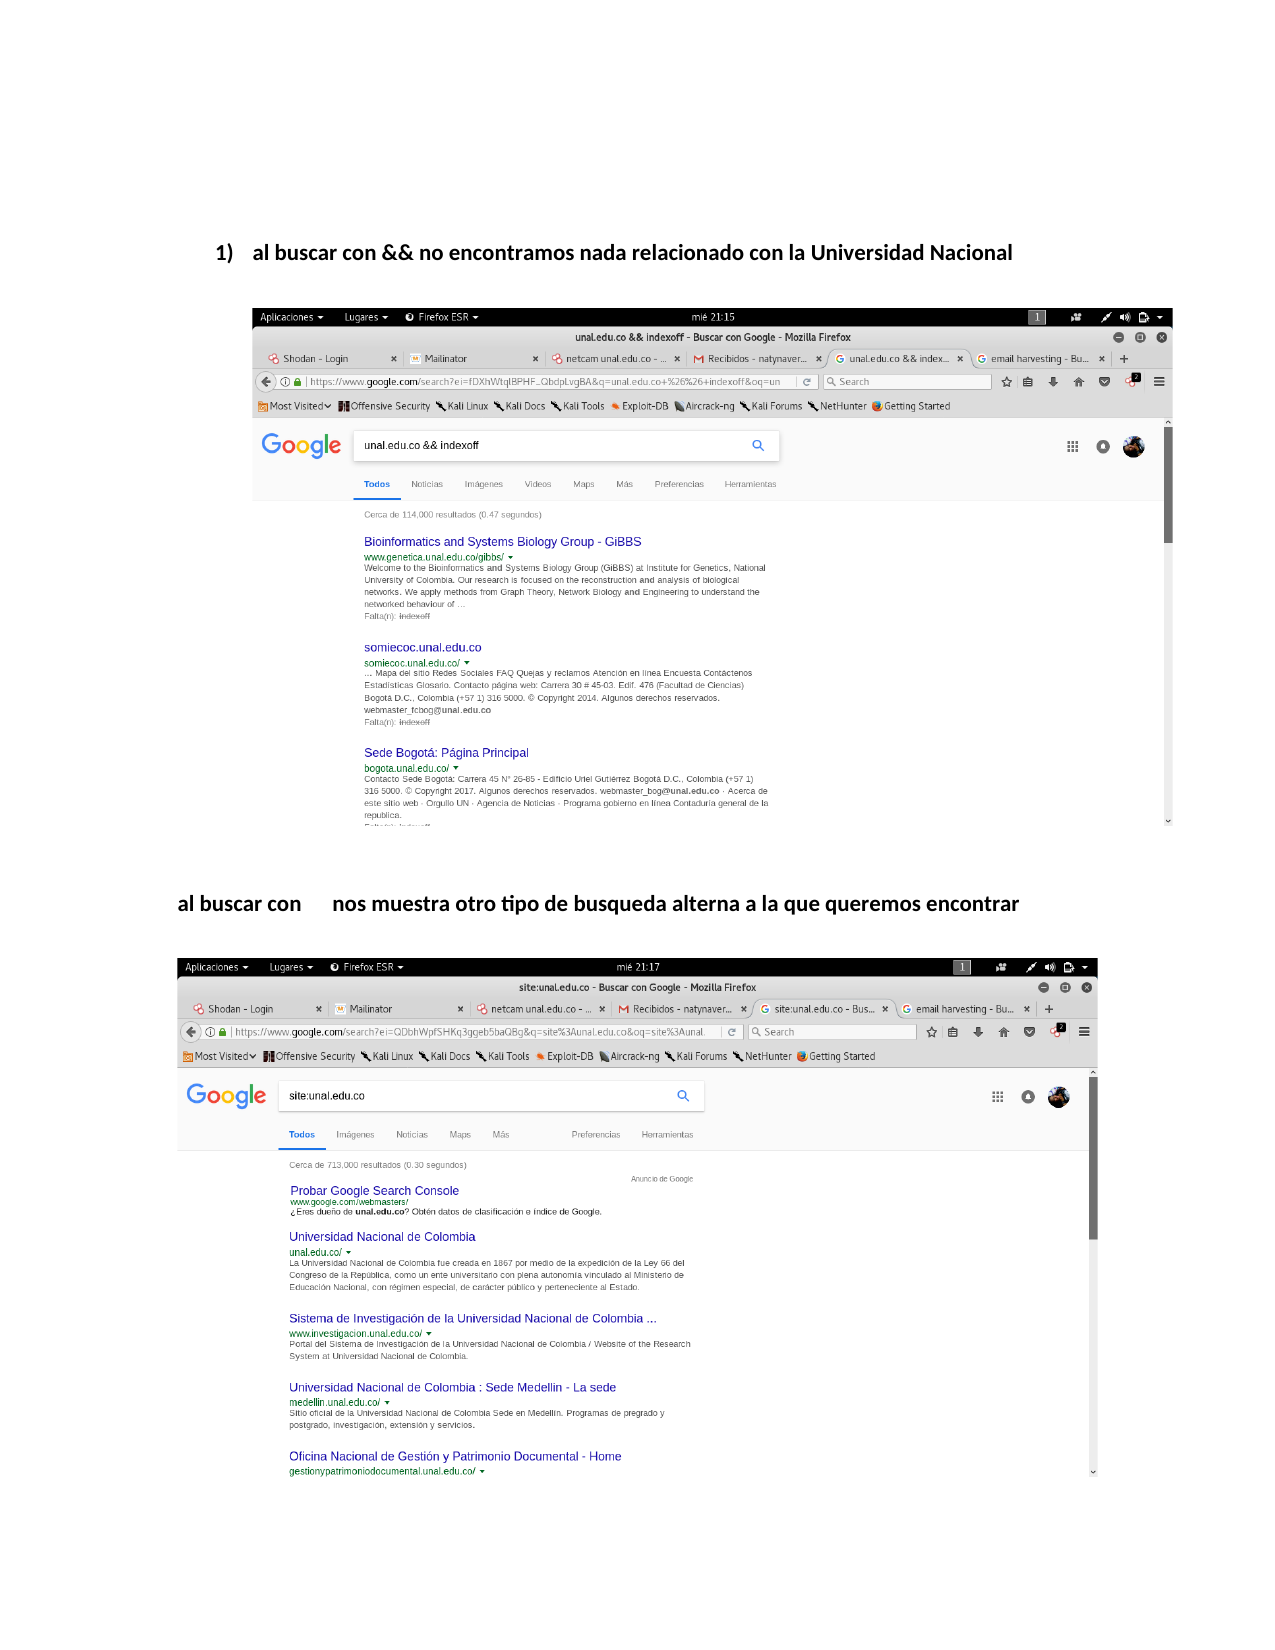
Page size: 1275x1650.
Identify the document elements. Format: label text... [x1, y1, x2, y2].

picture [252, 308, 1173, 826]
text al buscar con nos muestra otro tipo de busqueda alterna a la que queremos encontrar [177, 889, 1098, 958]
picture [177, 958, 1098, 1477]
